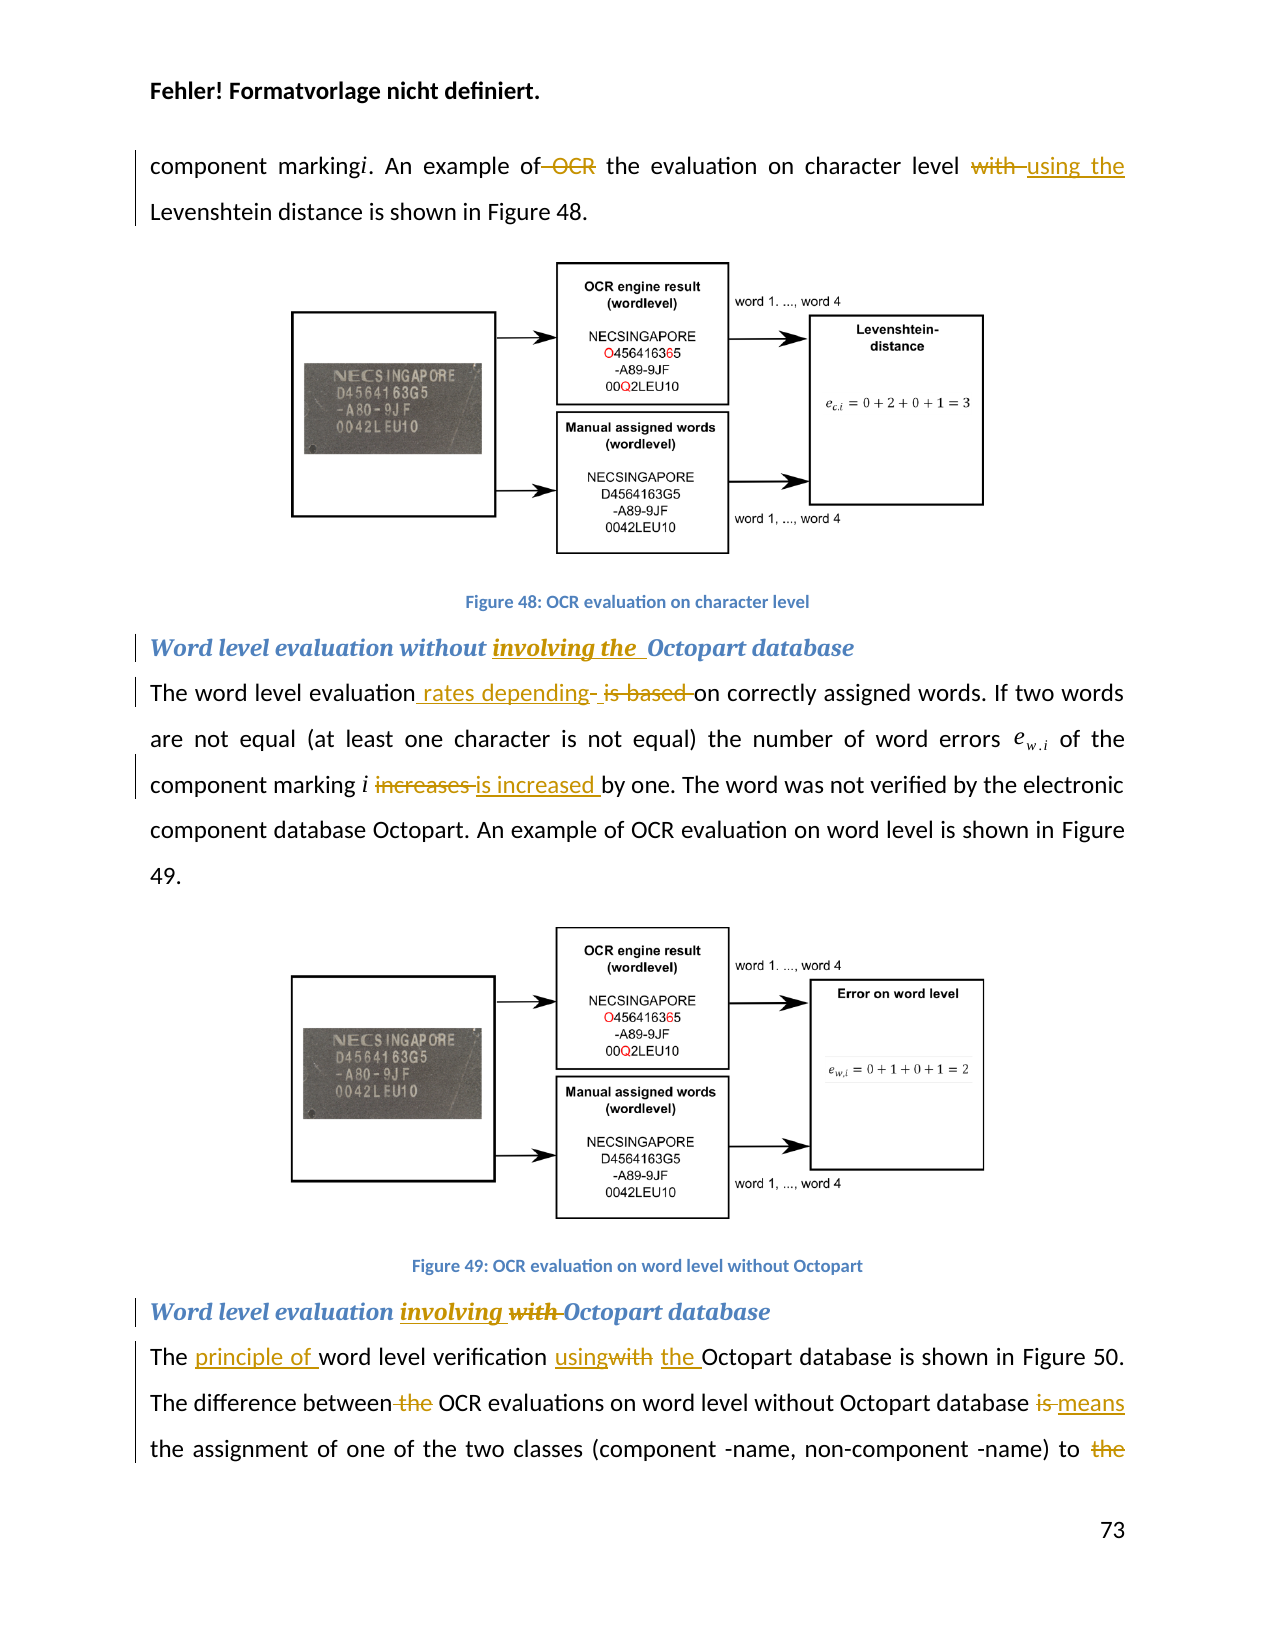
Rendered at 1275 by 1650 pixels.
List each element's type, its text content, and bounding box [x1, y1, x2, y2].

picture [291, 262, 984, 554]
text The word level evaluationon correctly assigned words. If two words are not equal (at least one character is not equal) the number of word errors of the component marking by one. The word was not verified by the electronic component database Octopart. An example of OCR evaluation on word level is shown in Figure 49. [150, 677, 1125, 891]
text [150, 150, 1125, 226]
picture [290, 927, 985, 1219]
text Figure 49: OCR evaluation on word level without Octopart [150, 1254, 1125, 1277]
subtitle Word level evaluation Octopart database [150, 1298, 1125, 1327]
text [150, 1341, 1125, 1463]
subtitle Word level evaluation without Octopart database [150, 633, 1125, 662]
text Figure 48: OCR evaluation on character level [150, 590, 1125, 613]
